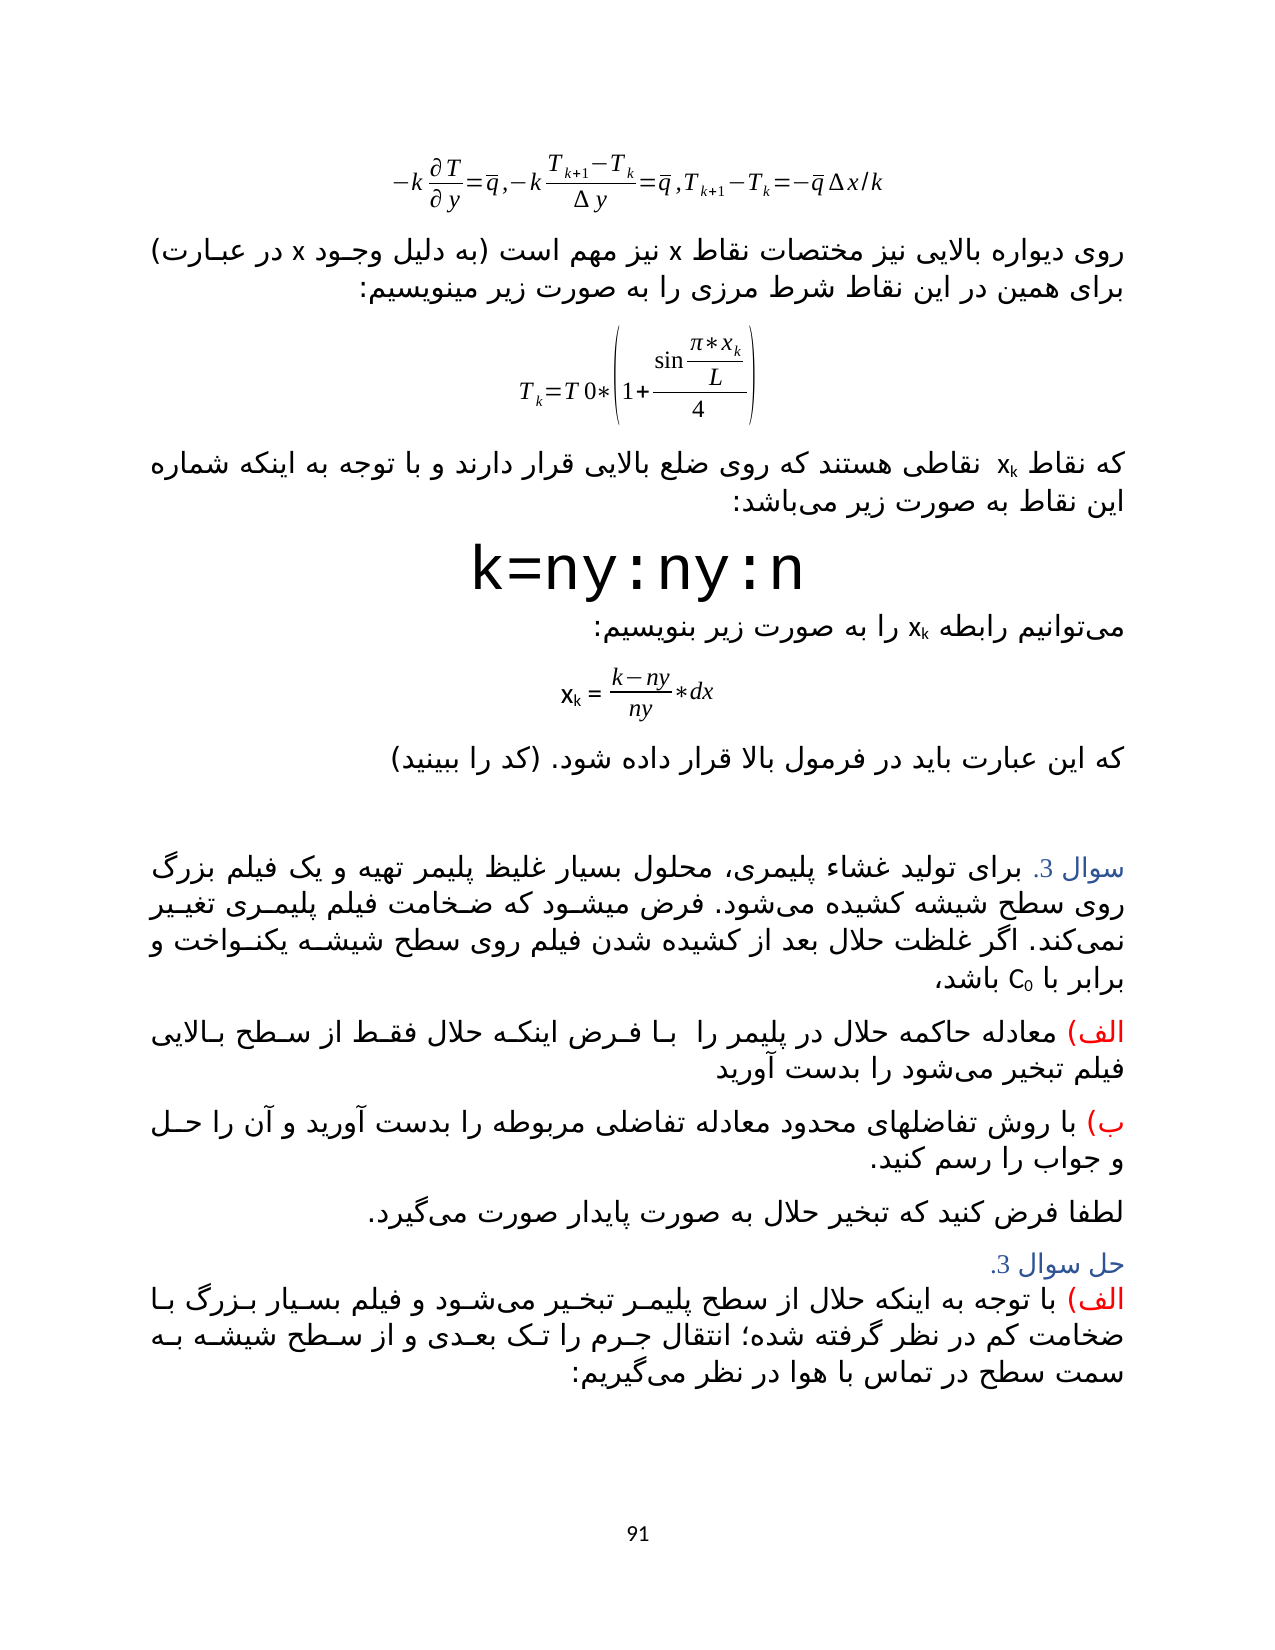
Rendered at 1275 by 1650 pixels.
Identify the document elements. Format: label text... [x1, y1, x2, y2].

text الف) معادله حاکمه حلال در پلیمر را با فرض اینکه حلال فقط از سطح بالایی فیلم تبخیر می‌شود را بدست آورید [150, 1015, 1125, 1086]
text xk = [150, 663, 1125, 722]
text که این عبارت باید در فرمول بالا قرار داده شود. (کد را ببینید) [150, 742, 1125, 776]
text k=ny:ny:n [150, 537, 1125, 608]
text الف) با توجه به اینکه حلال از سطح پلیمر تبخیر می‌شود و فیلم بسیار بزرگ با ضخامت کم در نظر گرفته شده؛ انتقال جرم را تک بعدی و از سطح شیشه به سمت سطح در تماس با هوا در نظر می‌گیریم: [150, 1282, 1125, 1389]
text لطفا فرض کنید که تبخیر حلال به صورت پایدار صورت می‌گیرد. [150, 1195, 1125, 1229]
text سوال 3. برای تولید غشاء پلیمری، محلول بسیار غلیظ پلیمر تهیه و یک فیلم بزرگ روی سطح شیشه کشیده می‌شود. فرض میشود که ضخامت فیلم پلیمری تغییر نمی‌کند. اگر غلظت حلال بعد از کشیده شدن فیلم روی سطح شیشه یکنواخت و برابر با C0 باشد، [150, 850, 1125, 996]
text می‌توانیم رابطه xk را به صورت زیر بنویسیم: [150, 608, 1125, 644]
text ب) با روش تفاضلهای محدود معادله تفاضلی مربوطه را بدست آورید و آن را حل و جواب را رسم کنید. [150, 1105, 1125, 1176]
text روی دیواره بالایی نیز مختصات نقاط x نیز مهم است (به دلیل وجود x در عبارت) برای همین در این نقاط شرط مرزی را به صورت زیر مینویسیم: [150, 232, 1125, 304]
text که نقاط xk نقاطی هستند که روی ضلع بالایی قرار دارند و با توجه به اینکه شماره این نقاط به صورت زیر می‌باشد: [150, 446, 1125, 518]
subtitle حل سوال 3. [150, 1248, 1125, 1280]
